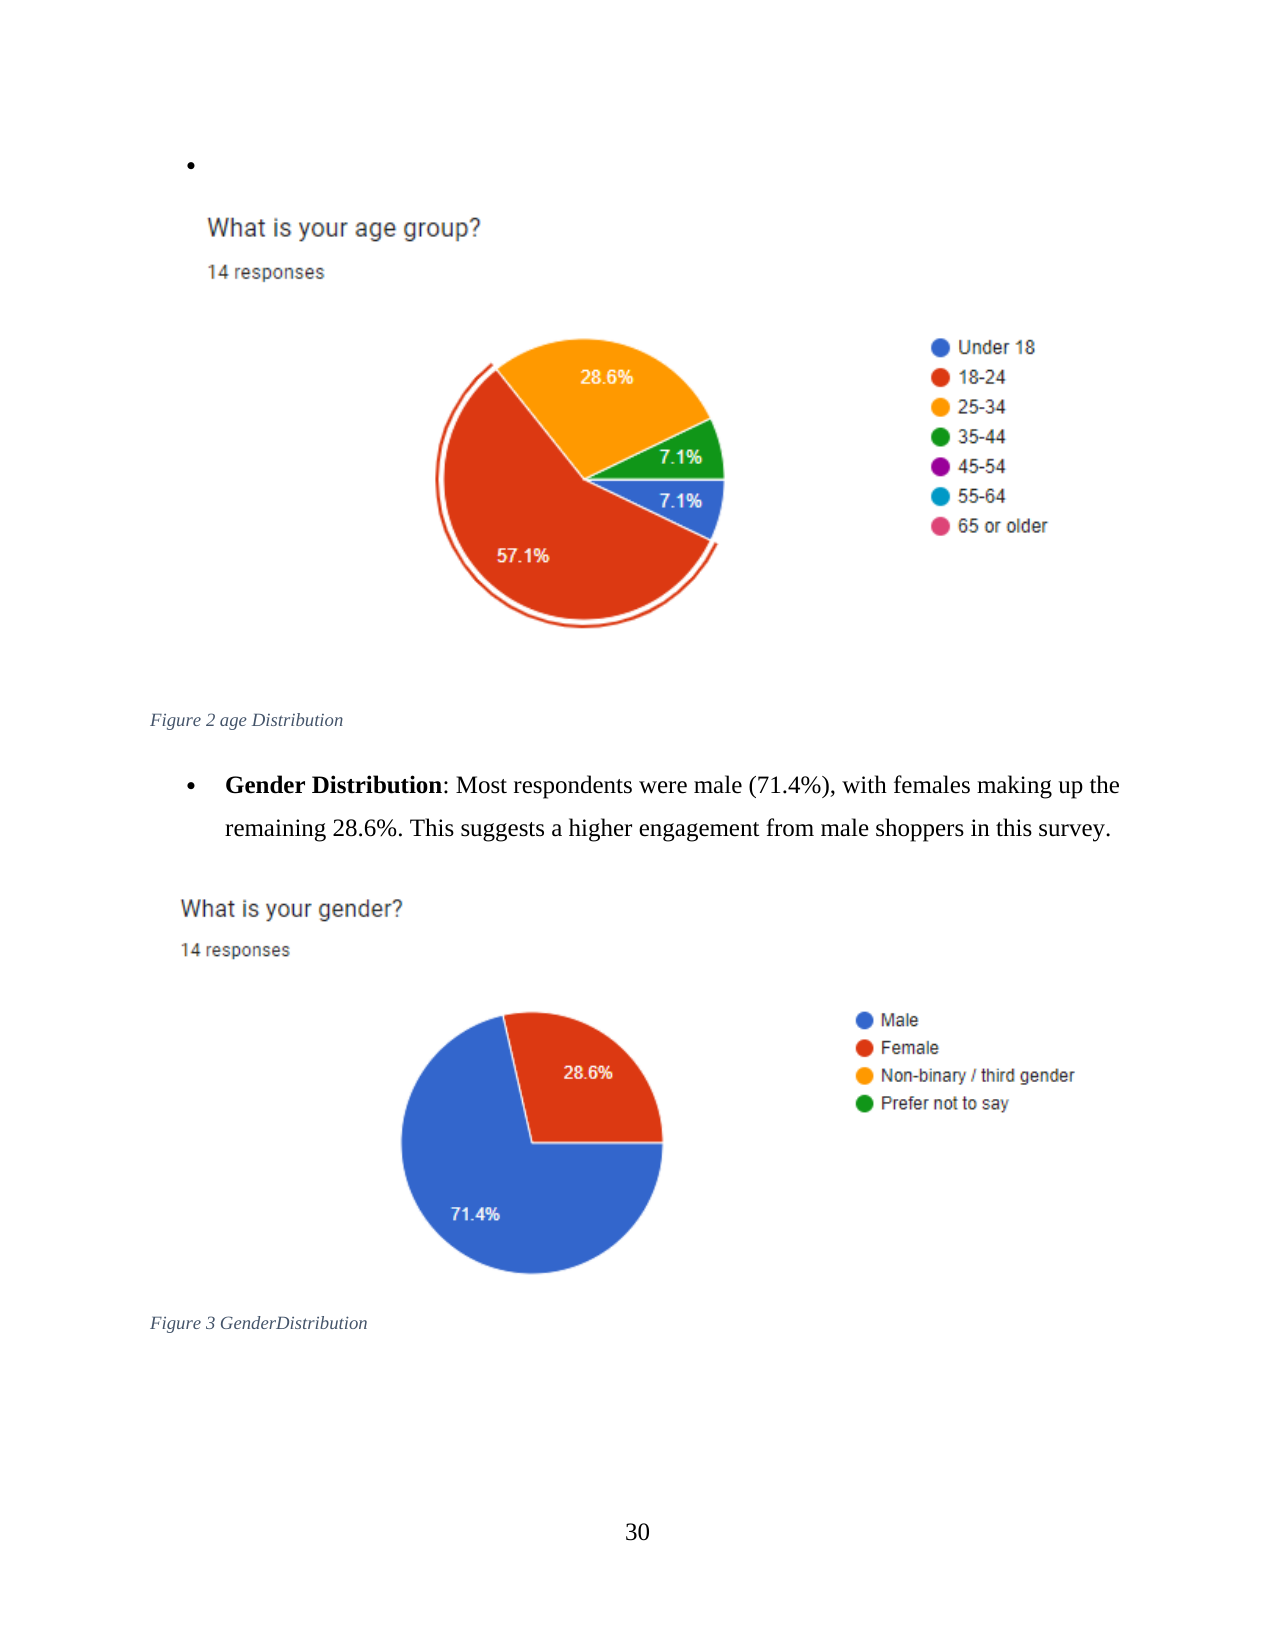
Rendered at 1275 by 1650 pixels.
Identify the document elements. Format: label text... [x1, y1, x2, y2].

picture [187, 193, 1141, 666]
text Figure 2 age Distribution [150, 709, 1125, 730]
text Figure 3 GenderDistribution [150, 1312, 1125, 1333]
picture [150, 885, 1125, 1295]
list Gender Distribution: Most respondents were male (71.4%), with females making up the remaining 28.6%. This suggests a higher engagement from male shoppers in this survey. [187, 770, 1125, 842]
